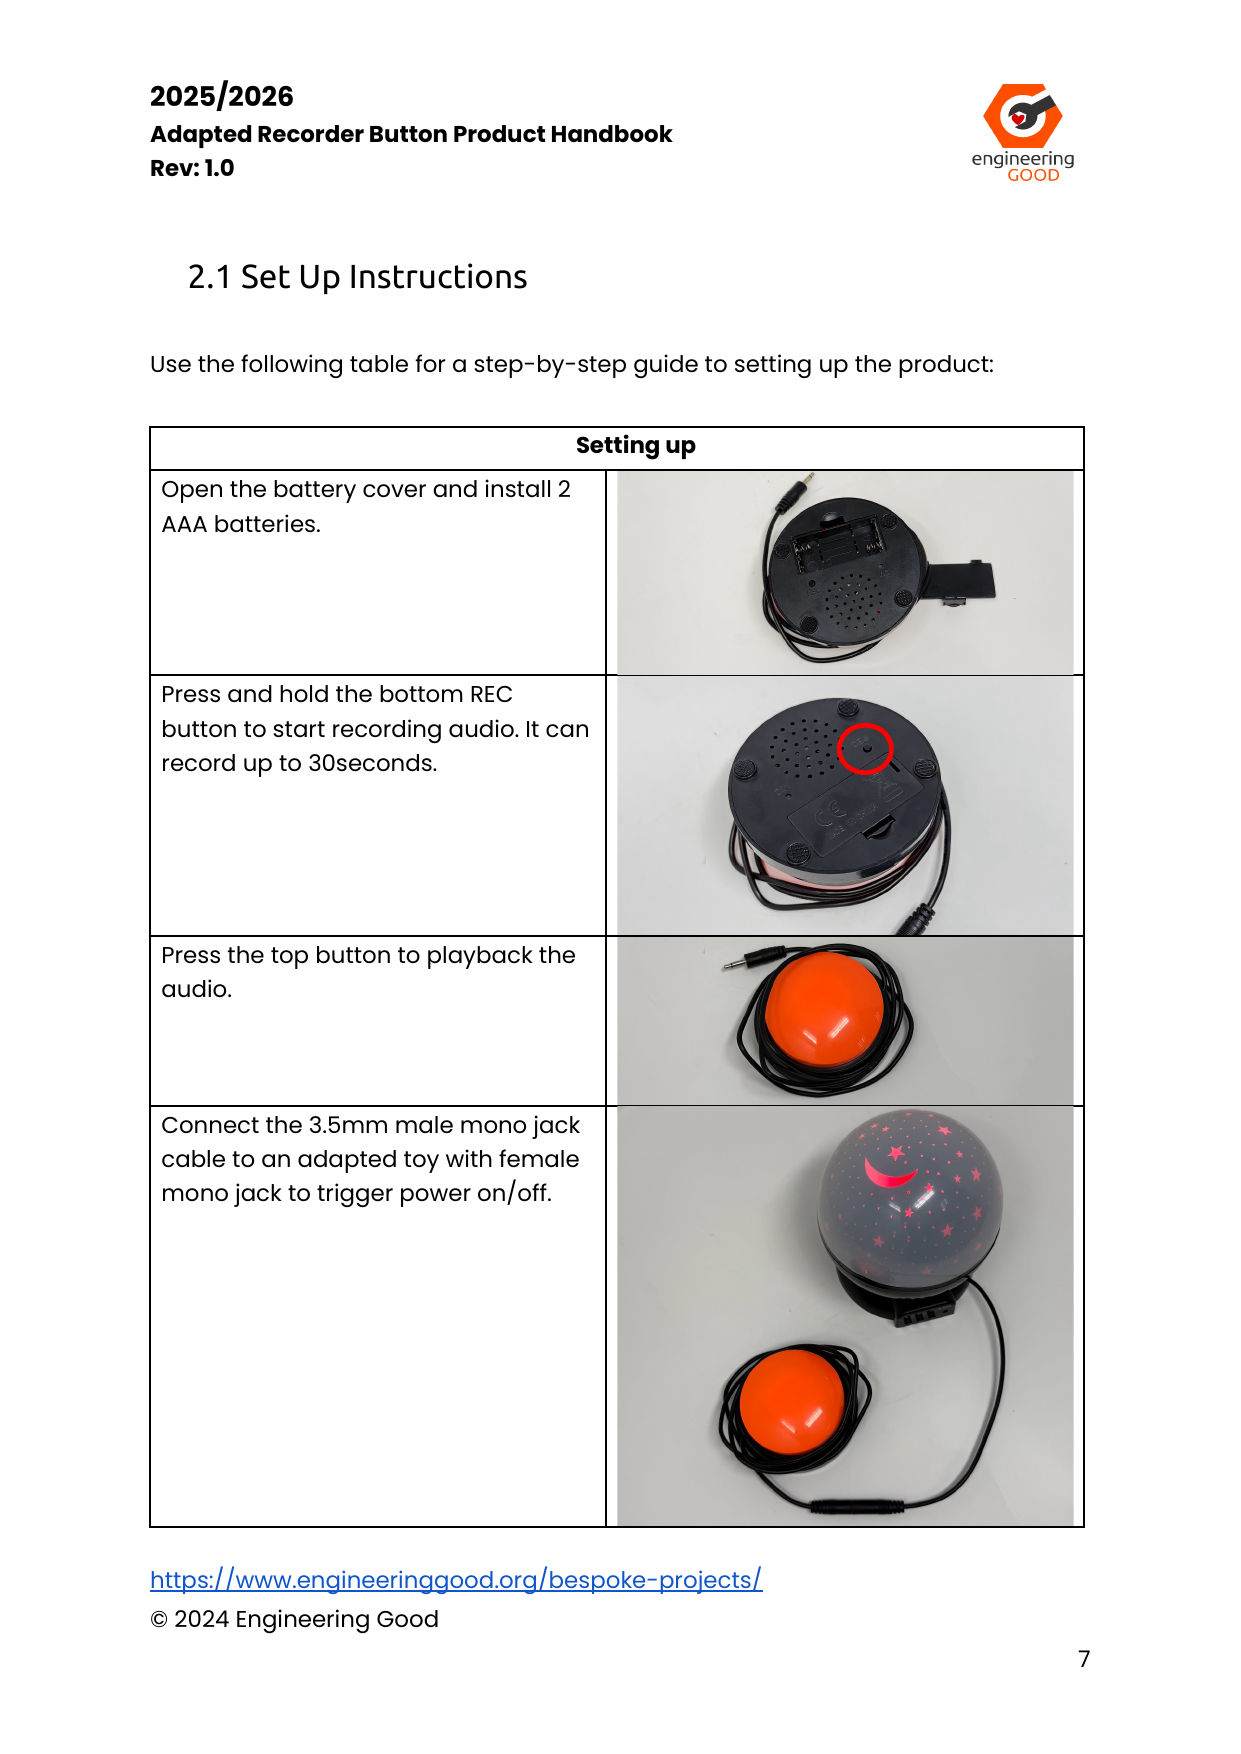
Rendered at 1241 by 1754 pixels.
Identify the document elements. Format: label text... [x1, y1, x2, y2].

table_cell [607, 937, 617, 1105]
table_cell [1074, 937, 1083, 1105]
table_cell Open the battery cover and install 2 AAA batteries. [151, 471, 605, 674]
picture [617, 471, 1074, 675]
table_cell Press the top button to playback the audio. [151, 937, 605, 1105]
subtitle 2.1 Set Up Instructions [187, 256, 1090, 294]
text Use the following table for a step-by-step guide to setting up the product: [150, 347, 1090, 381]
table_cell [1074, 676, 1083, 935]
table_cell Press and hold the bottom REC button to start recording audio. It can record up to 30seconds. [151, 676, 605, 935]
table_cell [1074, 471, 1083, 674]
picture [945, 59, 1093, 207]
picture [617, 676, 1074, 935]
table_cell [607, 676, 617, 935]
table_cell [1074, 1107, 1083, 1526]
table_cell Connect the 3.5mm male mono jack cable to an adapted toy with female mono jack to trigger power on/off. [151, 1107, 605, 1526]
picture [617, 937, 1074, 1105]
table_header Setting up [151, 428, 1083, 469]
table_cell [607, 1107, 617, 1526]
picture [617, 1106, 1074, 1526]
table_cell [607, 471, 617, 674]
